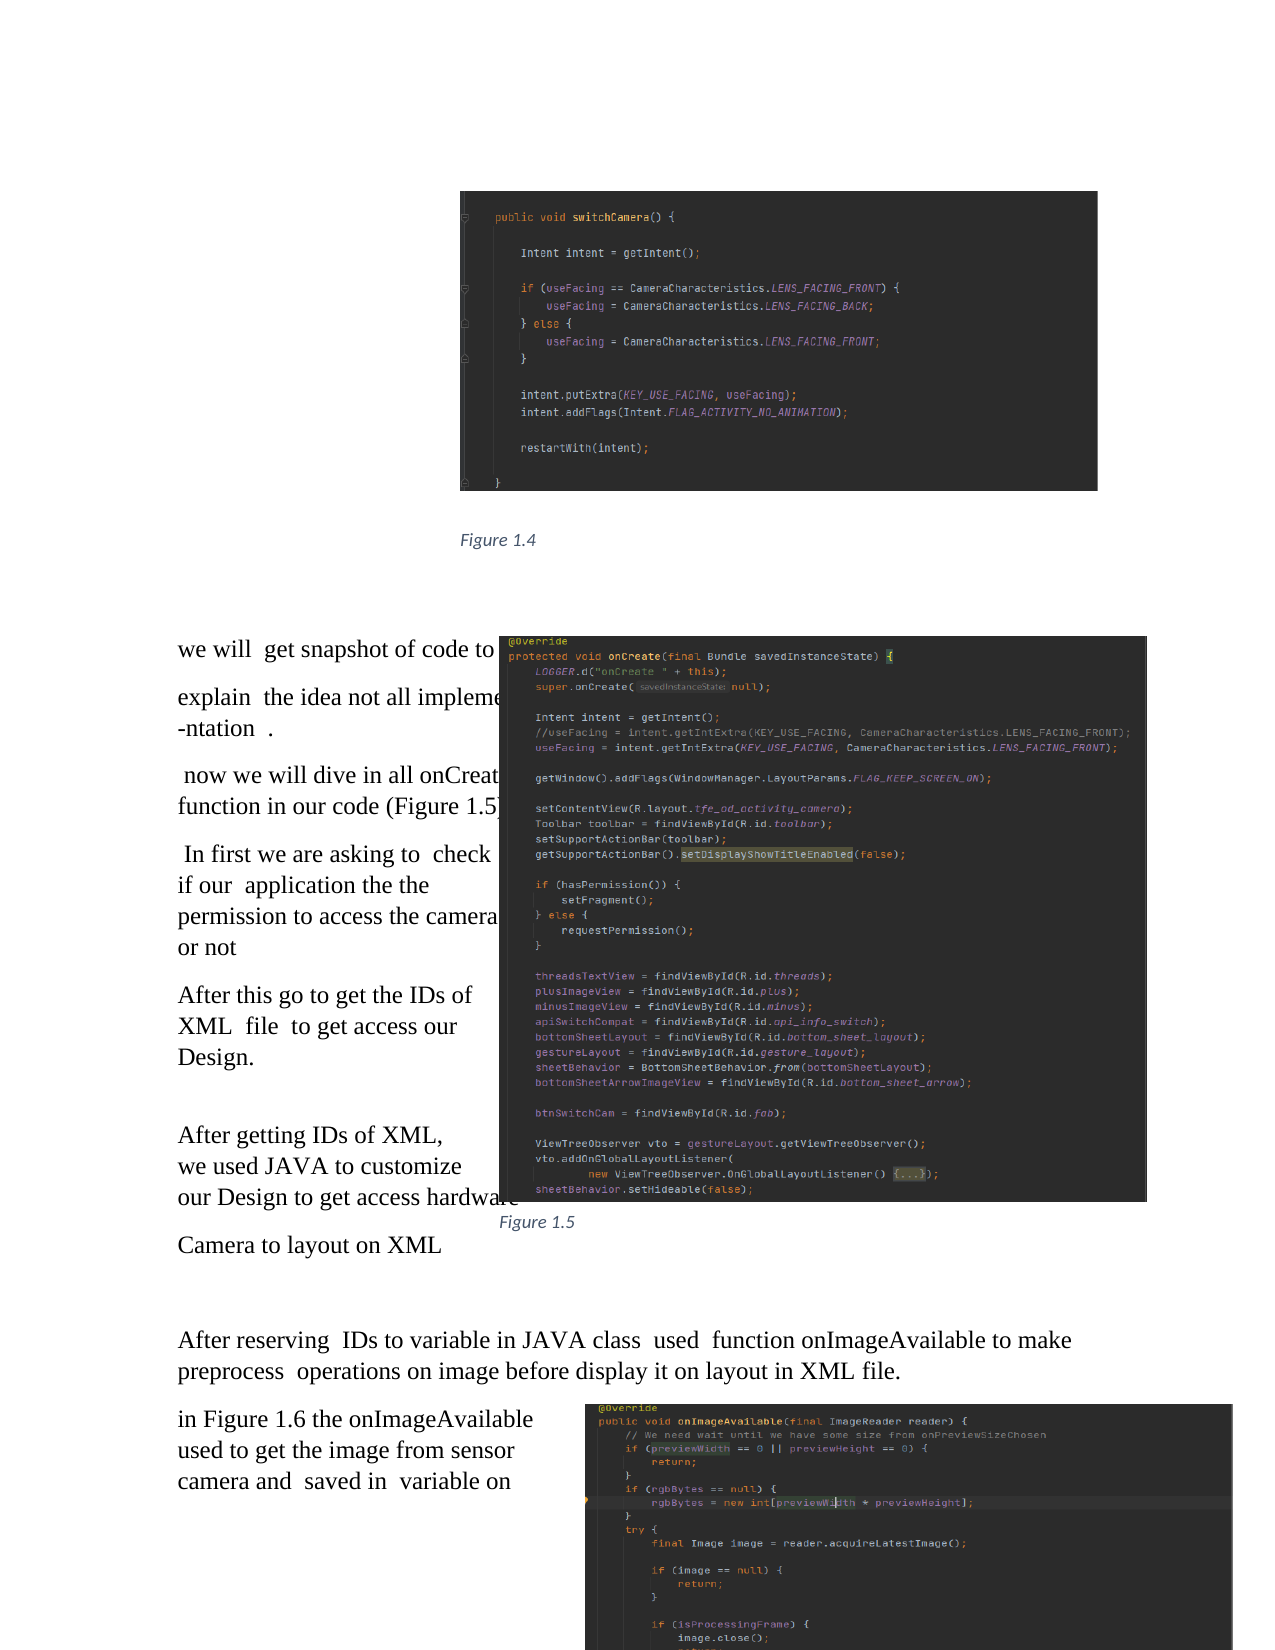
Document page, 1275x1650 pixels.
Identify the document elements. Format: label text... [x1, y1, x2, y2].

picture [499, 636, 1147, 1202]
text After getting IDs of XML, we used JAVA to customize our Design to get access hardware [177, 1120, 1098, 1211]
text In first we are asking to check if our application the the permission to access the camera or not [177, 839, 499, 961]
picture [585, 1404, 1233, 1650]
text we will get snapshot of code to [177, 634, 1098, 663]
text After this go to get the IDs of XML file to get access our Design. [177, 980, 499, 1101]
text now we will dive in all onCreate function in our code (Figure 1.5). [177, 760, 499, 820]
text Camera to layout on XML [177, 1230, 1098, 1258]
text explain the idea not all impleme- -ntation . [177, 682, 499, 741]
picture [460, 191, 1098, 491]
text After reserving IDs to variable in JAVA class used function onImageAvailable to make preprocess operations on image before display it on layout in XML file. [177, 1325, 1098, 1385]
